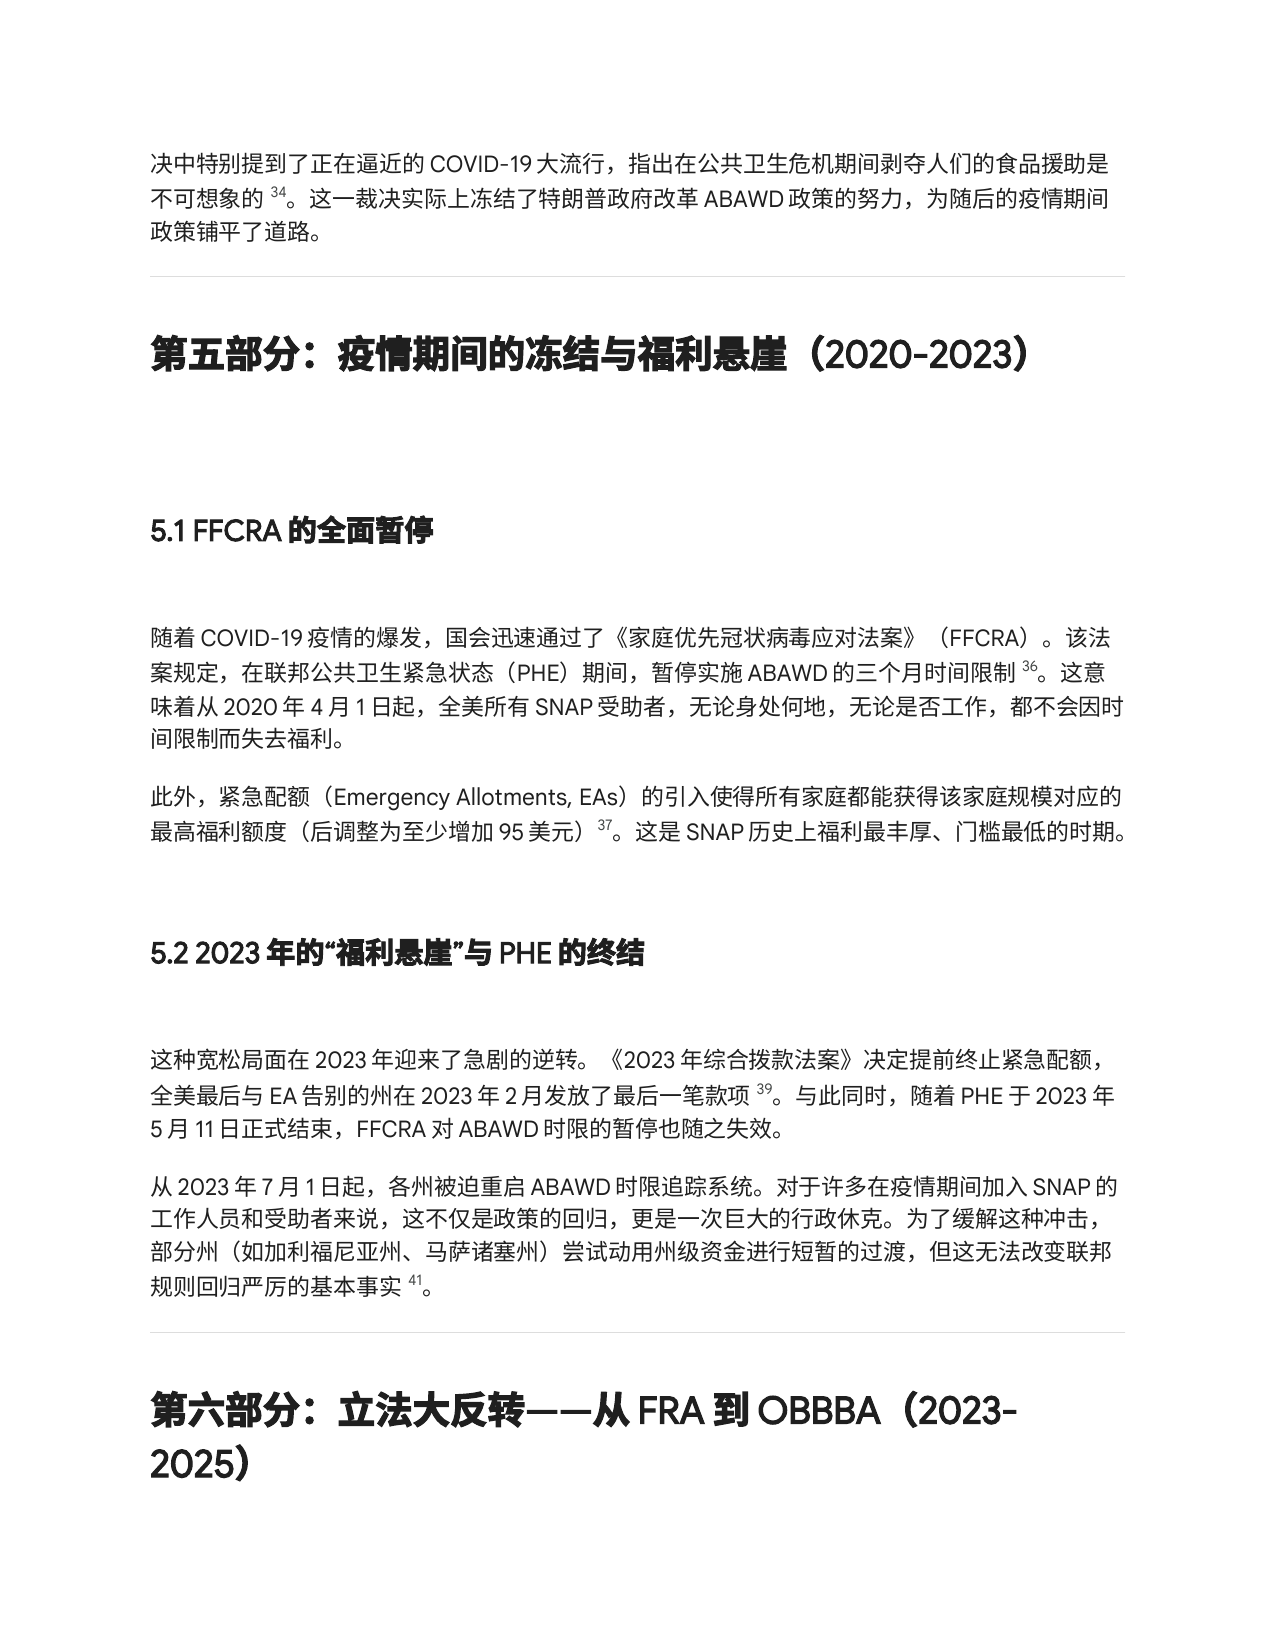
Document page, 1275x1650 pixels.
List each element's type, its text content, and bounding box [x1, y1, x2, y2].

subtitle 5.2 2023年的“福利悬崖”与PHE的终结 [150, 935, 1125, 971]
subtitle 第六部分：立法大反转——从FRA到OBBBA（2023-2025） [150, 1387, 1125, 1488]
subtitle 第五部分：疫情期间的冻结与福利悬崖（2020-2023） [150, 331, 1125, 378]
subtitle 5.1 FFCRA的全面暂停 [150, 513, 1125, 549]
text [150, 150, 1125, 247]
text 此外，紧急配额（Emergency Allotments, EAs）的引入使得所有家庭都能获得该家庭规模对应的最高福利额度（后调整为至少增加95美元）37。这是SNAP历史上福利最丰厚、门槛最低的时期。 [150, 783, 1125, 848]
text 这种宽松局面在2023年迎来了急剧的逆转。《2023年综合拨款法案》决定提前终止紧急配额，全美最后与EA告别的州在2023年2月发放了最后一笔款项 39。与此同时，随着PHE于2023年5月11日正式结束，FFCRA对ABAWD时限的暂停也随之失效。 [150, 1047, 1125, 1144]
text 从2023年7月1日起，各州被迫重启ABAWD时限追踪系统。对于许多在疫情期间加入SNAP的工作人员和受助者来说，这不仅是政策的回归，更是一次巨大的行政休克。为了缓解这种冲击，部分州（如加利福尼亚州、马萨诸塞州）尝试动用州级资金进行短暂的过渡，但这无法改变联邦规则回归严厉的基本事实 41。 [150, 1173, 1125, 1303]
text 随着COVID-19疫情的爆发，国会迅速通过了《家庭优先冠状病毒应对法案》（FFCRA）。该法案规定，在联邦公共卫生紧急状态（PHE）期间，暂停实施ABAWD的三个月时间限制 36。这意味着从2020年4月1日起，全美所有SNAP受助者，无论身处何地，无论是否工作，都不会因时间限制而失去福利。 [150, 624, 1125, 754]
